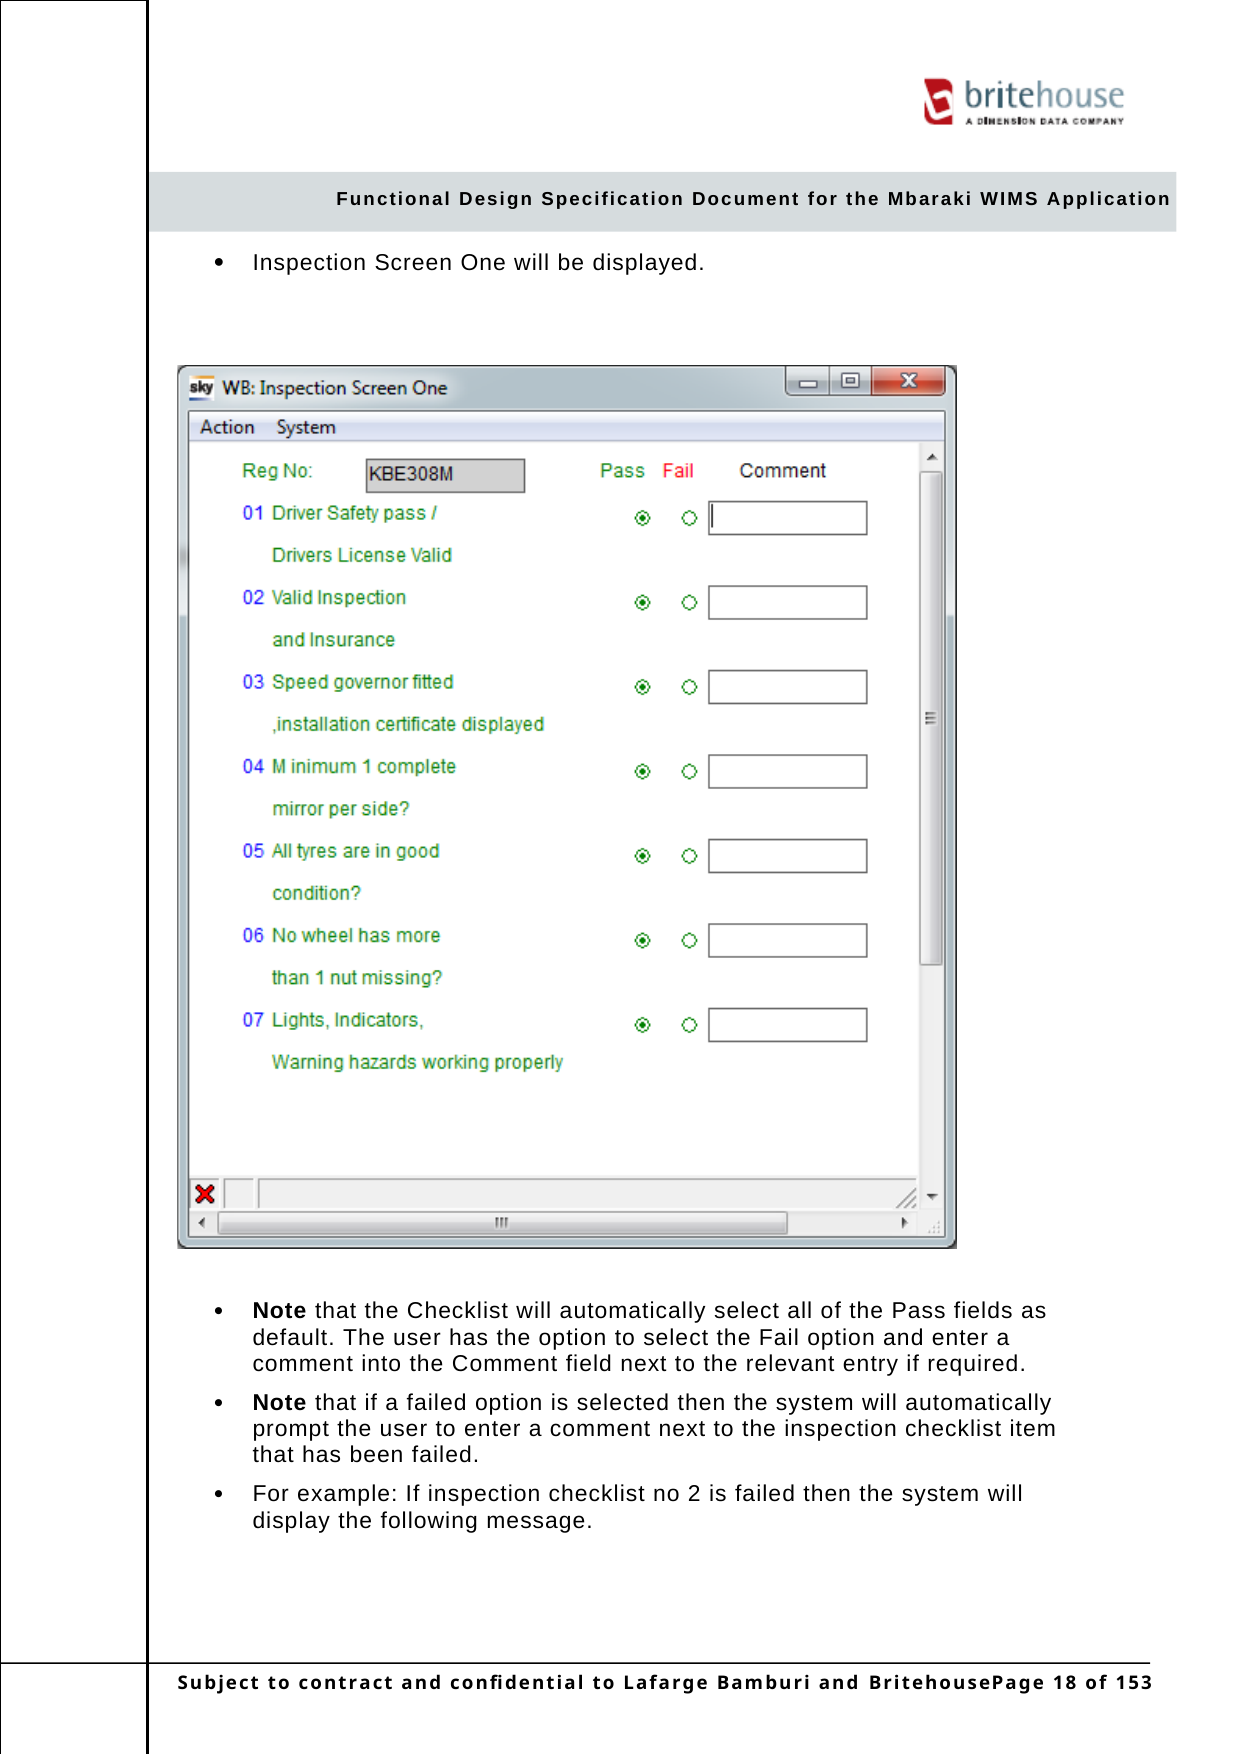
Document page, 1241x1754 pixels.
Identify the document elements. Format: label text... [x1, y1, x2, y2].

list Inspection Screen One will be displayed. [215, 249, 1063, 275]
list For example: If inspection checklist no 2 is failed then the system will display the following message. [215, 1480, 1063, 1533]
picture [908, 58, 1144, 140]
list Note that the Checklist will automatically select all of the Pass fields as default. The user has the option to select the Fail option and enter a comment into the Comment field next to the relevant entry if required. [215, 1297, 1063, 1376]
list Note that if a failed option is selected then the system will automatically prompt the user to enter a comment next to the inspection checklist item that has been failed. [215, 1389, 1063, 1468]
picture [177, 365, 957, 1249]
